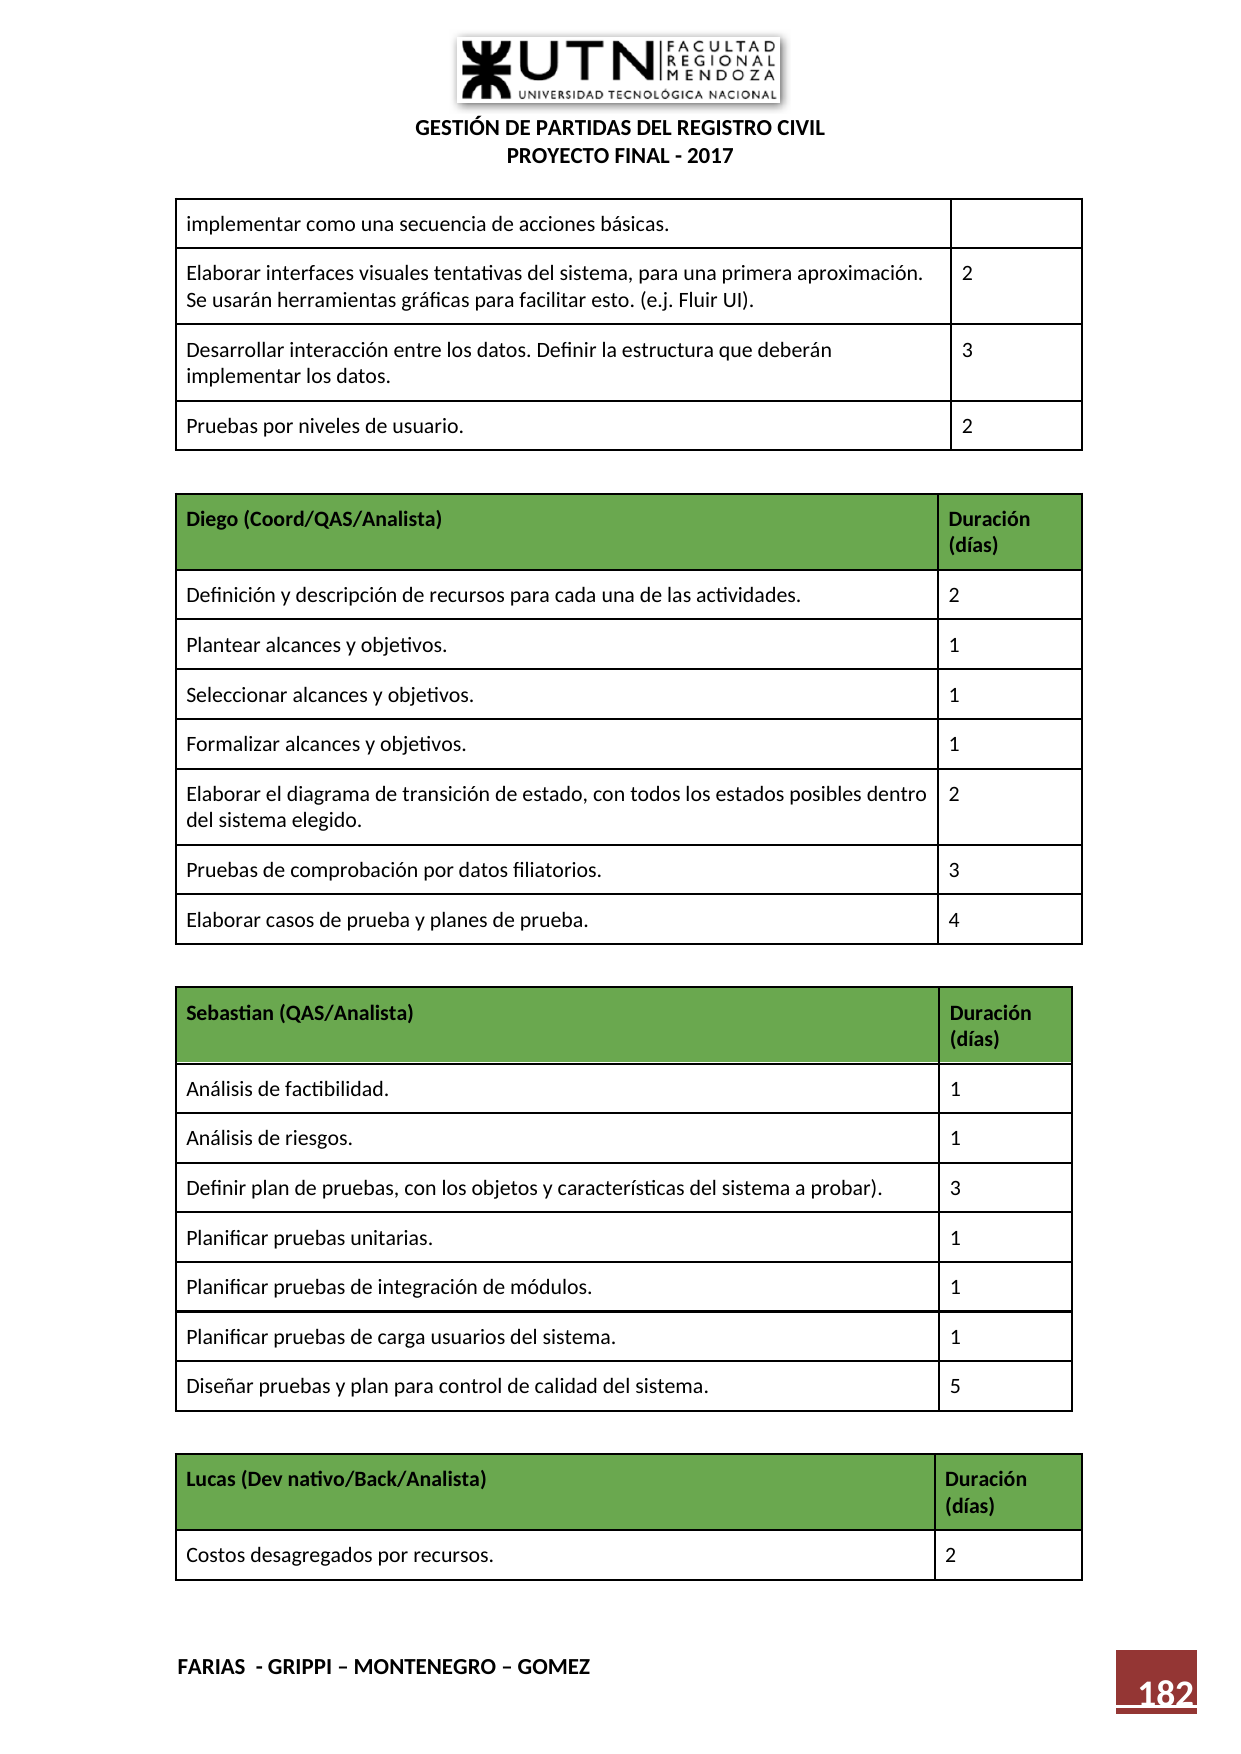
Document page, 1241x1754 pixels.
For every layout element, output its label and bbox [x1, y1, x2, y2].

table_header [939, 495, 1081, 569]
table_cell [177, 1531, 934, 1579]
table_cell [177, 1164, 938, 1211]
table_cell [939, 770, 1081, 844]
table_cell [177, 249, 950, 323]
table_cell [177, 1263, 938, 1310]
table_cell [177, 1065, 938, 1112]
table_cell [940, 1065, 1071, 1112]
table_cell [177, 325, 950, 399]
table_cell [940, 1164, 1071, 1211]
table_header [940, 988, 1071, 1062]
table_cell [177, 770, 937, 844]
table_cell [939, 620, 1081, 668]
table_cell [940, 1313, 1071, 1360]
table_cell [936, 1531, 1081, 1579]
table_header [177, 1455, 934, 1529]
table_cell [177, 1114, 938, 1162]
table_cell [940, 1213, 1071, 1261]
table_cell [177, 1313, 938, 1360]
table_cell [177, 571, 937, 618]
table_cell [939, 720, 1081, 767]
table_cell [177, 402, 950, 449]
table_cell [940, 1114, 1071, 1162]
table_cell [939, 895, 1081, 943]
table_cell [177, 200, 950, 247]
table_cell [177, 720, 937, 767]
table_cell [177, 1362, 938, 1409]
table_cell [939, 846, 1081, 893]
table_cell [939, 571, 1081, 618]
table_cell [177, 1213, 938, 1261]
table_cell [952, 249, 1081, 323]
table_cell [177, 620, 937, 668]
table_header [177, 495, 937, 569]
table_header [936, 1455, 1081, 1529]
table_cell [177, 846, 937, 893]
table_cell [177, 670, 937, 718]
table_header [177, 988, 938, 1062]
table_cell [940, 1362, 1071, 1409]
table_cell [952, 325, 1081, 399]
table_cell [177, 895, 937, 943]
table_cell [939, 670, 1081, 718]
picture [449, 29, 791, 114]
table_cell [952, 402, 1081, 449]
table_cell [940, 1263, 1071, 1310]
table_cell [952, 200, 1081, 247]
